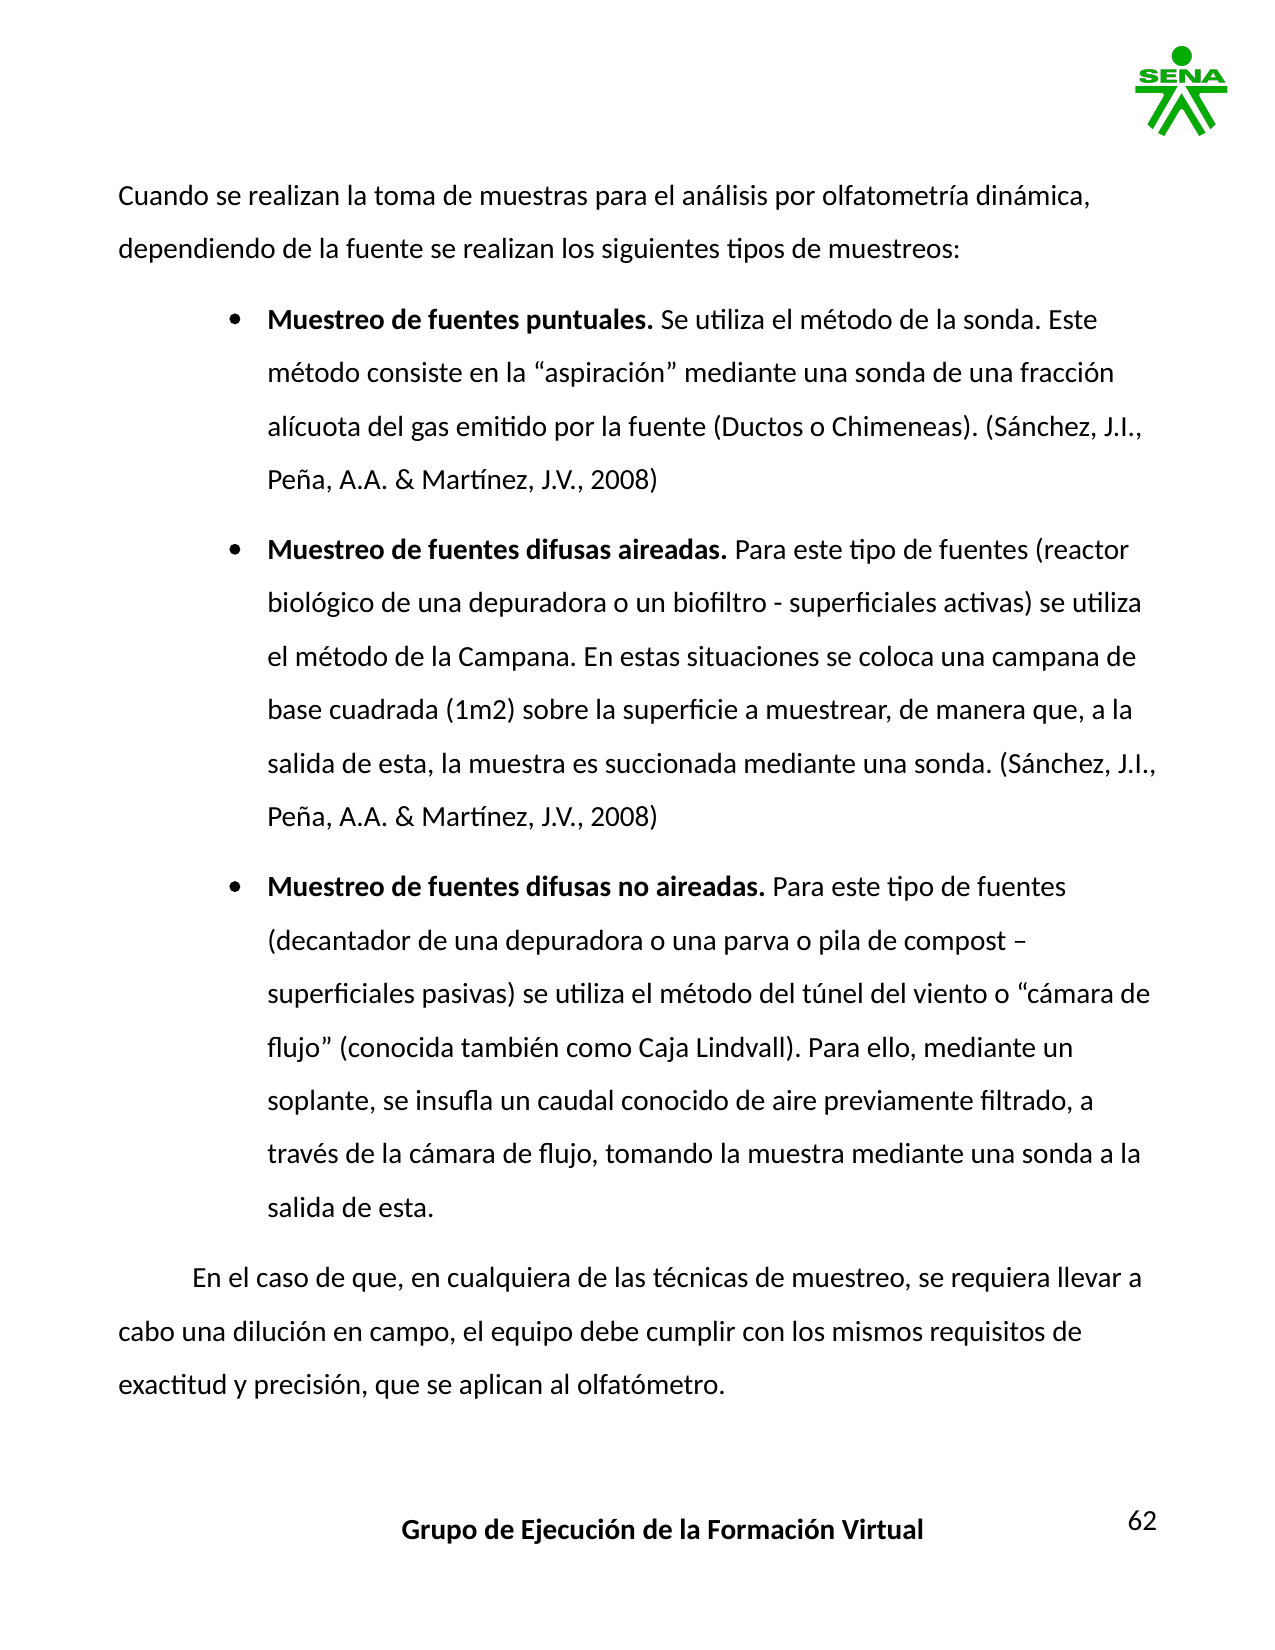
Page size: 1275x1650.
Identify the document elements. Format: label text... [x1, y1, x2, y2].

list Muestreo de fuentes difusas no aireadas. Para este tipo de fuentes (decantador de una depuradora o una parva o pila de compost – superficiales pasivas) se utiliza el método del túnel del viento o “cámara de flujo” (conocida también como Caja Lindvall). Para ello, mediante un soplante, se insufla un caudal conocido de aire previamente filtrado, a través de la cámara de flujo, tomando la muestra mediante una sonda a la salida de esta. [230, 868, 1157, 1225]
picture [1135, 46, 1228, 136]
list Muestreo de fuentes difusas aireadas. Para este tipo de fuentes (reactor biológico de una depuradora o un biofiltro - superficiales activas) se utiliza el método de la Campana. En estas situaciones se coloca una campana de base cuadrada (1m2) sobre la superficie a muestrear, de manera que, a la salida de esta, la muestra es succionada mediante una sonda. (Sánchez, J.I., Peña, A.A. & Martínez, J.V., 2008) [230, 531, 1157, 834]
list Muestreo de fuentes puntuales. Se utiliza el método de la sonda. Este método consiste en la “aspiración” mediante una sonda de una fracción alícuota del gas emitido por la fuente (Ductos o Chimeneas). (Sánchez, J.I., Peña, A.A. & Martínez, J.V., 2008) [230, 301, 1157, 497]
text En el caso de que, en cualquiera de las técnicas de muestreo, se requiera llevar a cabo una dilución en campo, el equipo debe cumplir con los mismos requisitos de exactitud y precisión, que se aplican al olfatómetro. [118, 1259, 1157, 1402]
